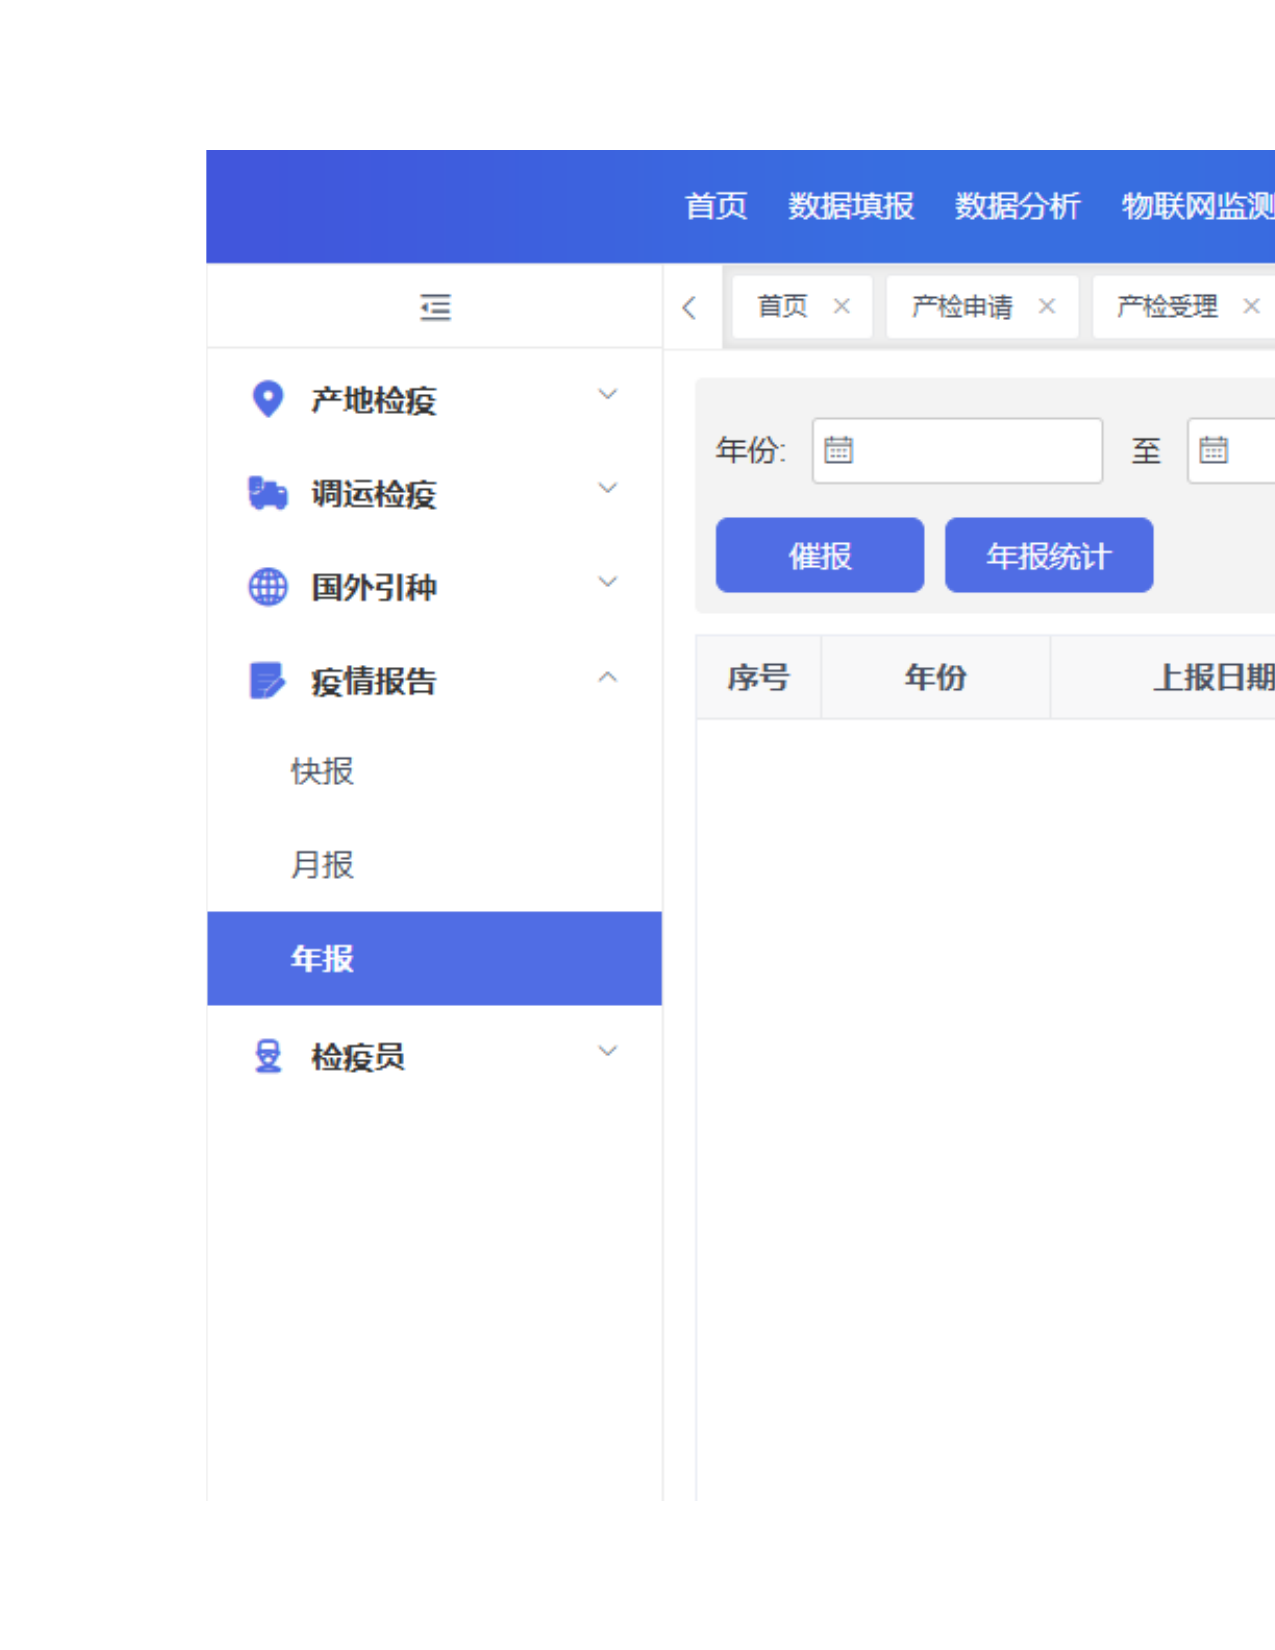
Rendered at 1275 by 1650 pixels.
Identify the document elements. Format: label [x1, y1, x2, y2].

picture [206, 150, 1275, 1501]
